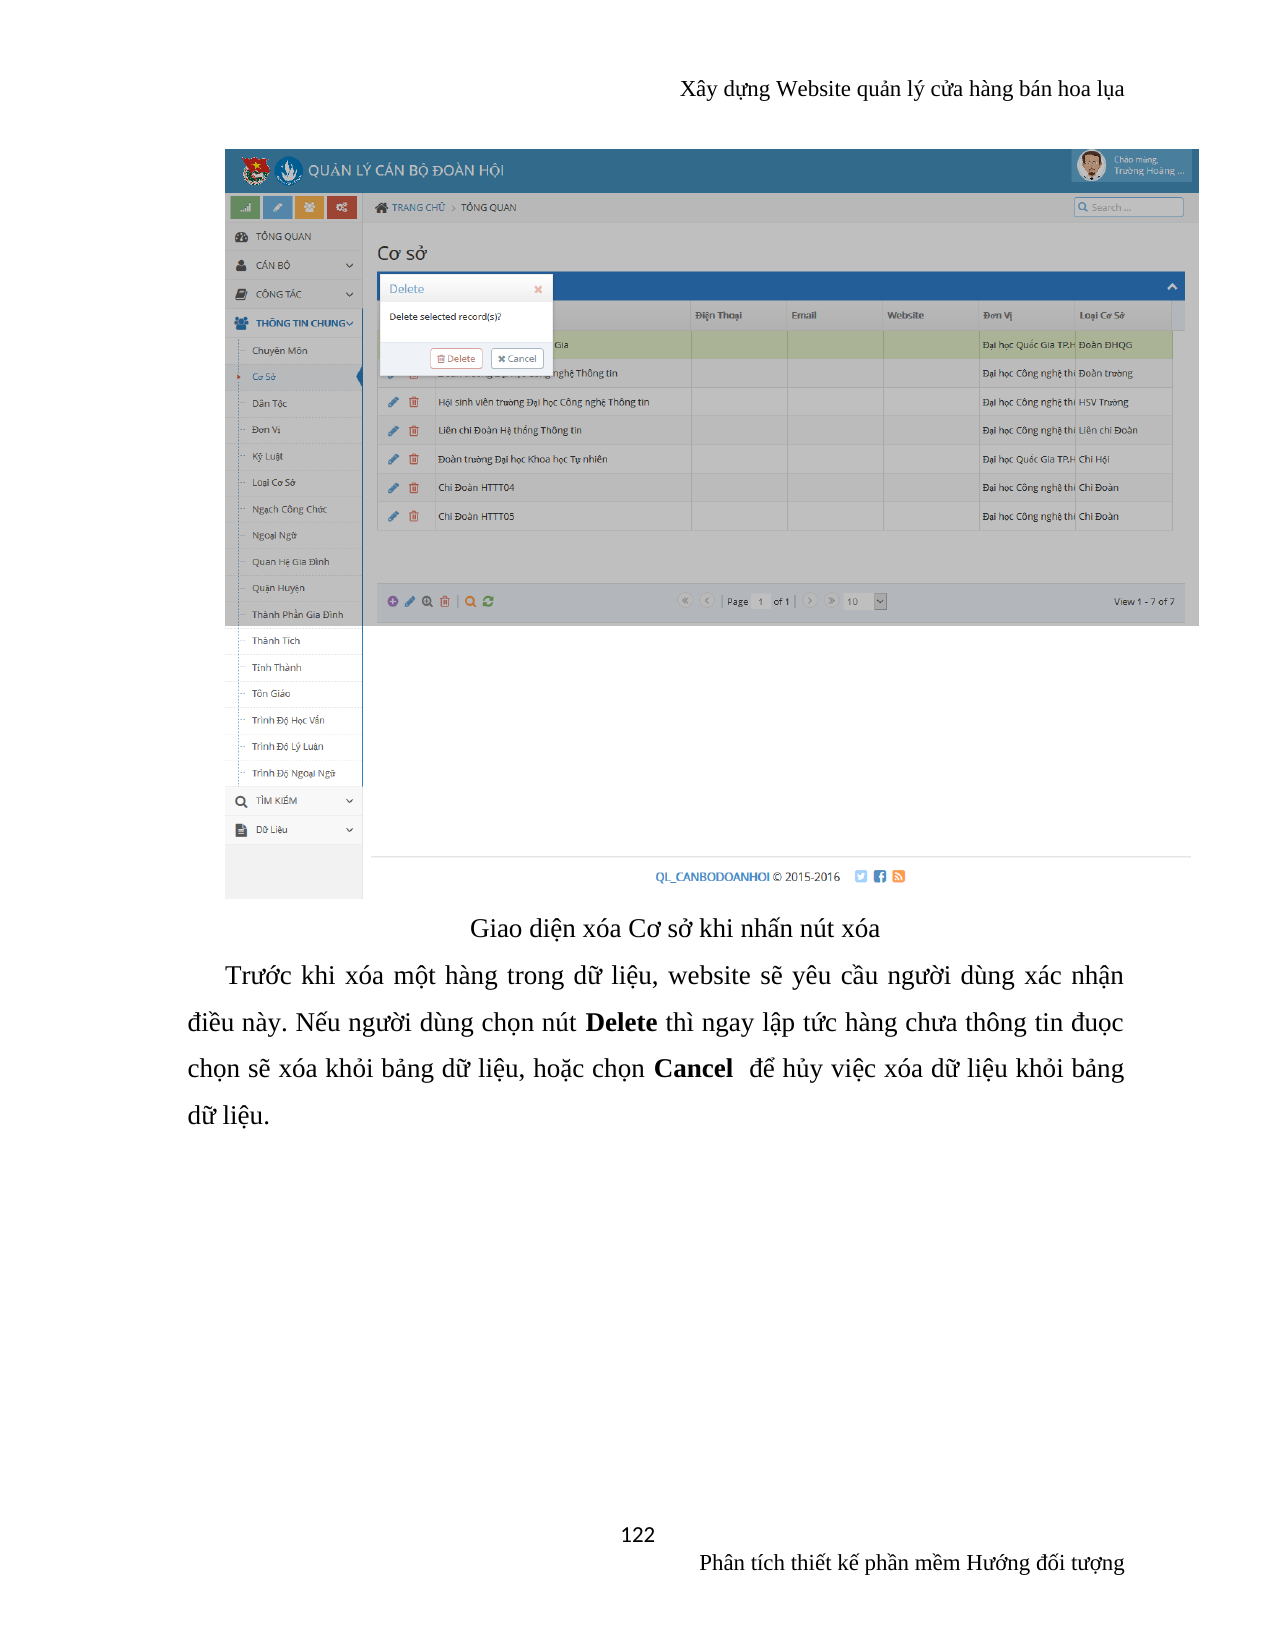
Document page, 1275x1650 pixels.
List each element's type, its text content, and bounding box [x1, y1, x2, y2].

list Trước khi xóa một hàng trong dữ liệu, website sẽ yêu cầu người dùng xác nhận điều này. Nếu người dùng chọn nút Delete thì ngay lập tức hàng chưa thông tin đuọc chọn sẽ xóa khỏi bảng dữ liệu, hoặc chọn Cancel để hủy việc xóa dữ liệu khỏi bảng dữ liệu. [187, 959, 1125, 1130]
picture [225, 149, 1199, 899]
list Giao diện xóa Cơ sở khi nhấn nút xóa [187, 912, 1125, 944]
